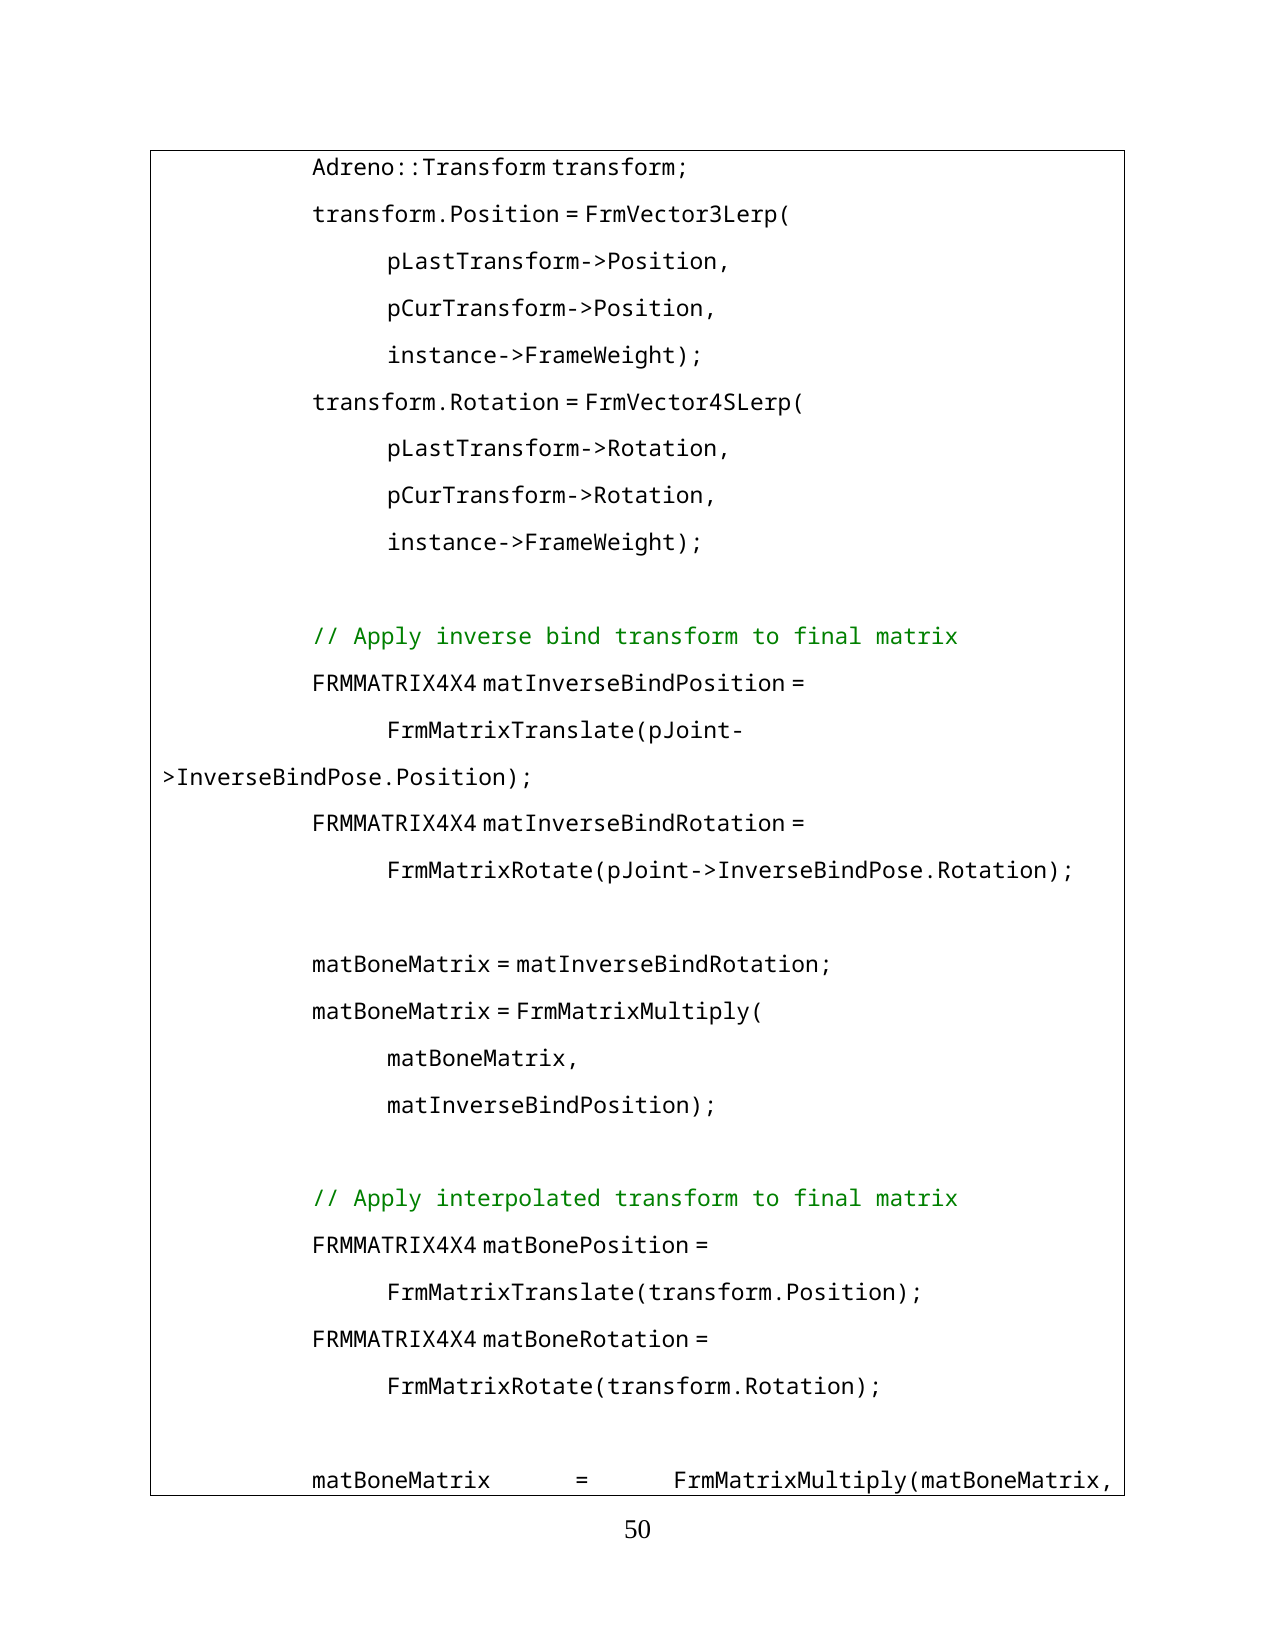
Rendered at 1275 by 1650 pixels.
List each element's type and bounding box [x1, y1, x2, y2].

table_header [151, 151, 1124, 1495]
